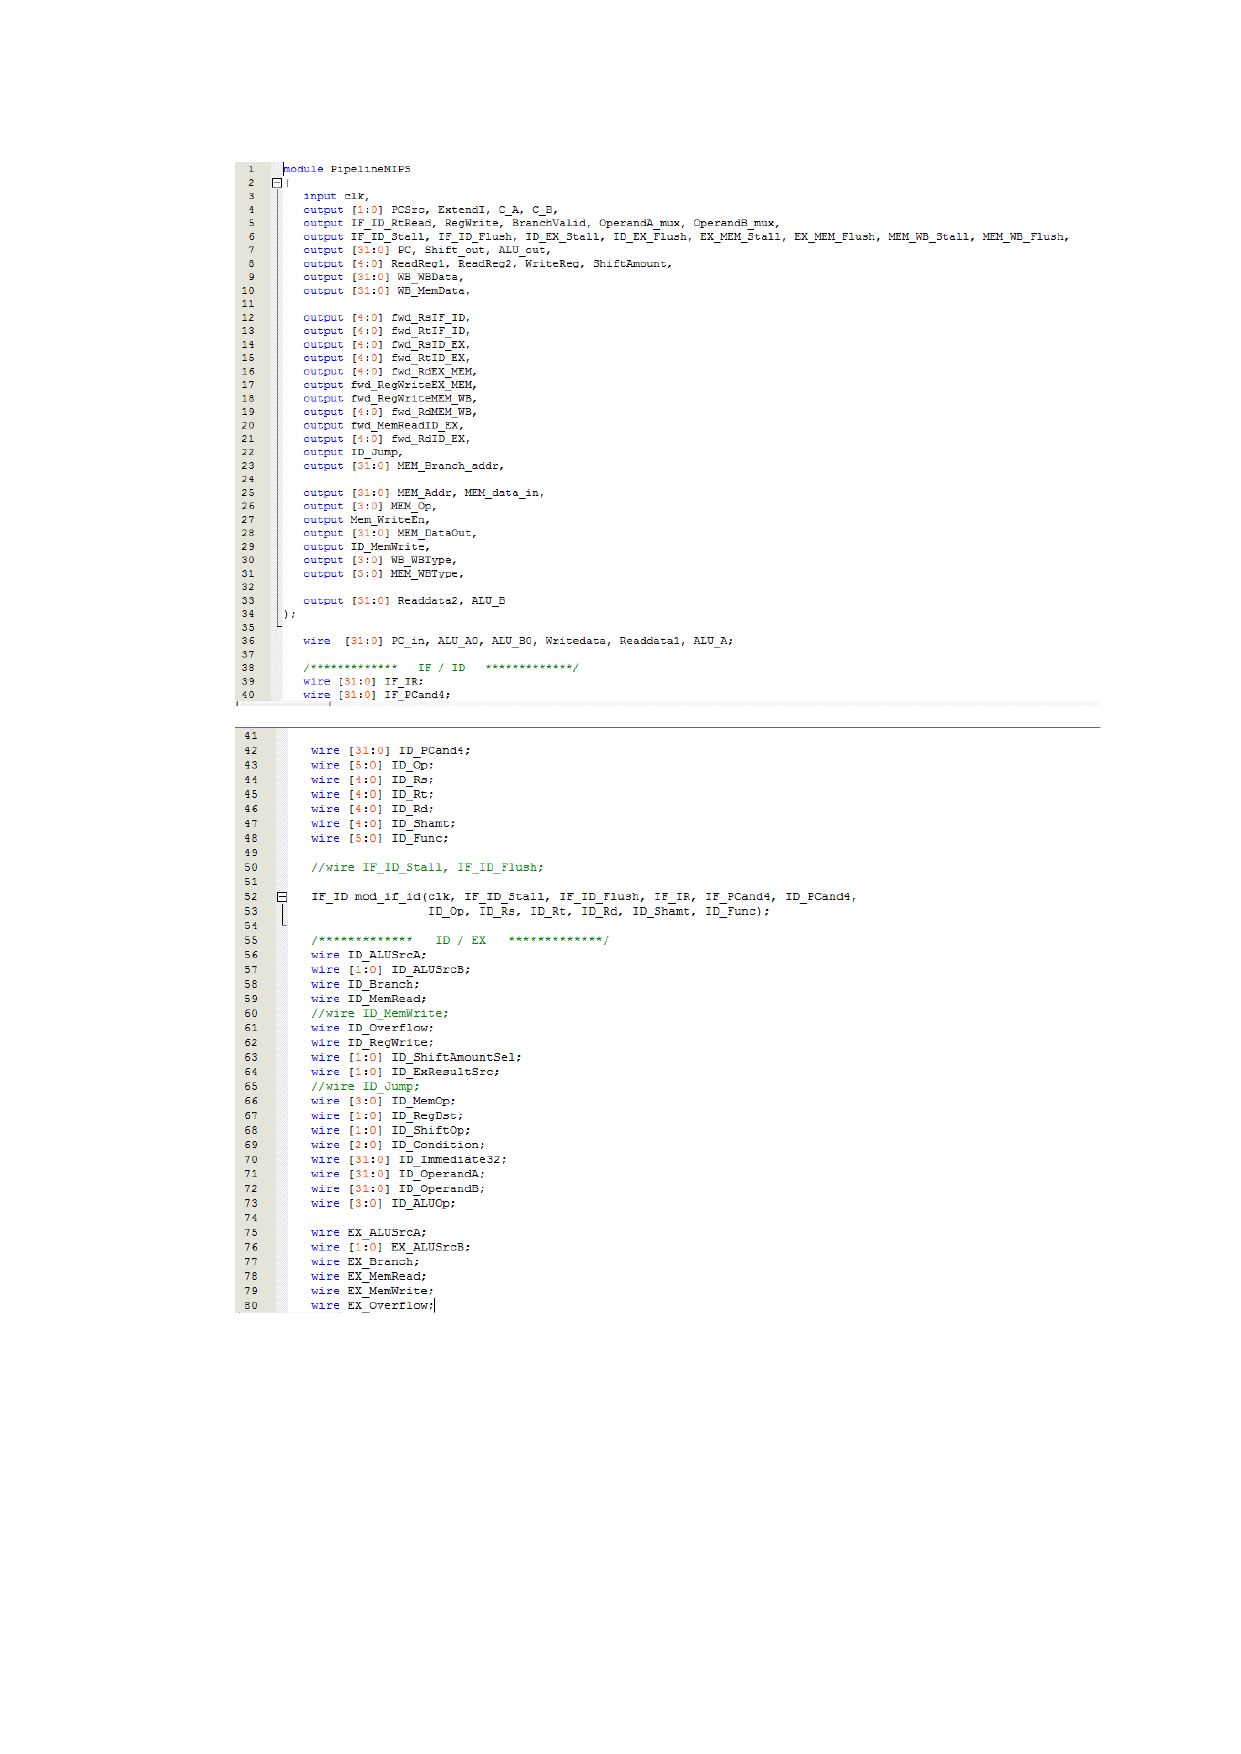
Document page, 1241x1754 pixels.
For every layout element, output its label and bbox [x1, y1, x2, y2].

picture [235, 727, 1101, 1313]
picture [235, 162, 1101, 706]
